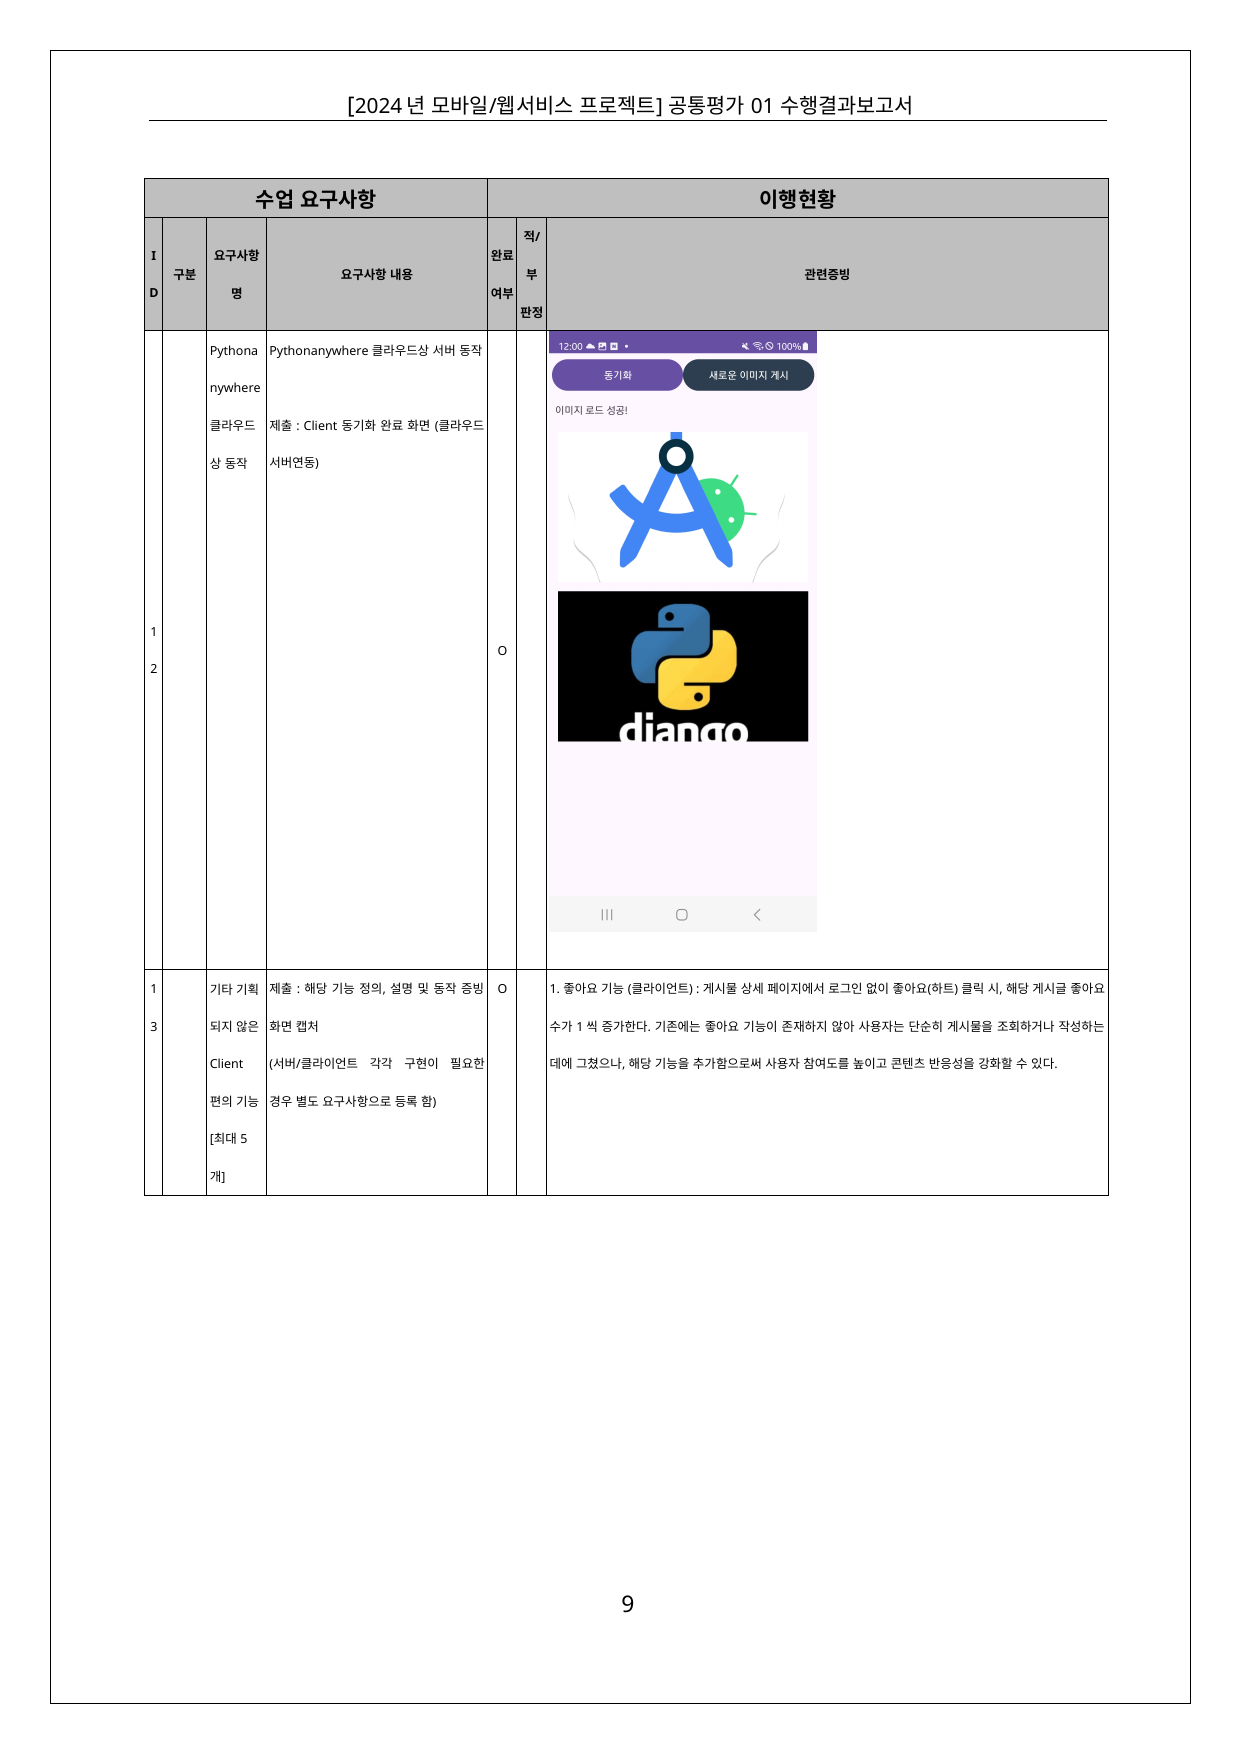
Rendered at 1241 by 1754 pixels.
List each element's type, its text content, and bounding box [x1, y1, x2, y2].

table_cell Pythonanywhere 클라우드상 서버 동작 제출 : Client 동기화 완료 화면 (클라우드 서버연동) [267, 331, 487, 969]
table_cell 적/부 판정 [517, 218, 546, 330]
table_cell Pythonanywhere 클라우드상 동작 [207, 331, 266, 969]
table_cell 기타 기획 되지 않은 Client 편의 기능 [최대 5개] [207, 970, 266, 1195]
table_header 이행현황 [488, 179, 1108, 217]
table_cell ID [145, 218, 162, 330]
table_cell 제출 : 해당 기능 정의, 설명 및 동작 증빙 화면 캡처 (서버/클라이언트 각각 구현이 필요한 경우 별도 요구사항으로 등록 함) [267, 970, 487, 1195]
table_cell 요구사항 내용 [267, 218, 487, 330]
table_cell [163, 331, 206, 969]
table_cell [517, 331, 546, 969]
picture [549, 331, 817, 932]
table_cell 요구사항명 [207, 218, 266, 330]
table_cell 구분 [163, 218, 206, 330]
table_cell 13 [145, 970, 162, 1195]
table_cell [517, 970, 546, 1195]
table_cell O [488, 970, 516, 1195]
table_cell 관련증빙 [547, 218, 1108, 330]
table_header 수업 요구사항 [145, 179, 487, 217]
table_cell O [488, 331, 516, 969]
table_cell 12 [145, 331, 162, 969]
table_cell 1. 좋아요 기능 (클라이언트) : 게시물 상세 페이지에서 로그인 없이 좋아요(하트) 클릭 시, 해당 게시글 좋아요 수가 1씩 증가한다. 기존에는 좋아요 기능이 존재하지 않아 사용자는 단순히 게시물을 조회하거나 작성하는 데에 그쳤으나, 해당 기능을 추가함으로써 사용자 참여도를 높이고 콘텐츠 반응성을 강화할 수 있다. [547, 970, 1108, 1195]
table_cell 완료 여부 [488, 218, 516, 330]
table_cell [547, 331, 1108, 969]
table_cell [163, 970, 206, 1195]
